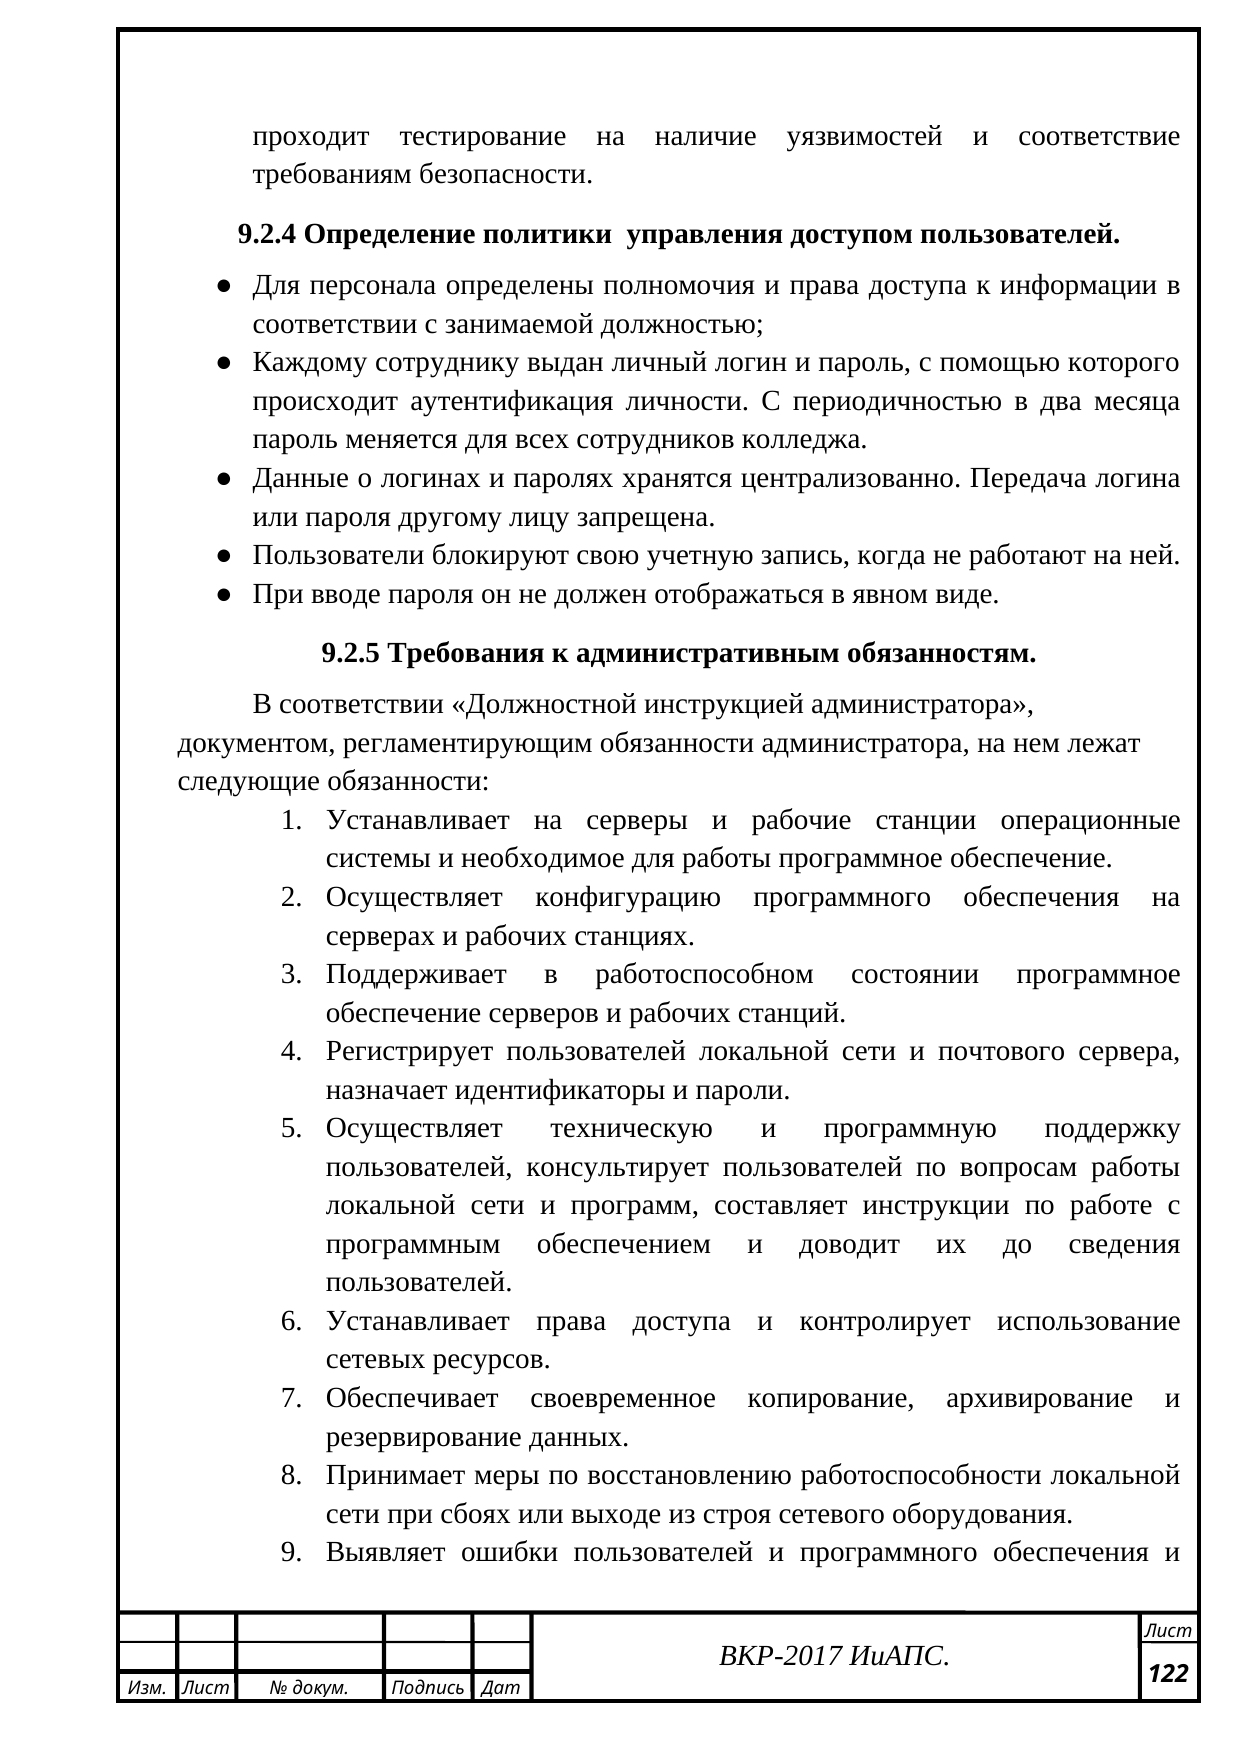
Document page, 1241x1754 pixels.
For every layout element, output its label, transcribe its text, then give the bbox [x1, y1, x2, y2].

subtitle Определение политики управления доступом пользователей. [0, 216, 1181, 249]
list Устанавливает права доступа и контролирует использование сетевых ресурсов. [281, 1303, 1181, 1375]
list Поддерживает в работоспособном состоянии программное обеспечение серверов и рабочих станций. [281, 956, 1181, 1028]
list При вводе пароля он не должен отображаться в явном виде. [215, 576, 1181, 609]
list Устанавливает на серверы и рабочие станции операционные системы и необходимое для работы программное обеспечение. [281, 802, 1181, 874]
list Осуществляет конфигурацию программного обеспечения на серверах и рабочих станциях. [281, 879, 1181, 951]
text В соответствии «Должностной инструкцией администратора», документом, регламентирующим обязанности администратора, на нем лежат следующие обязанности: [177, 686, 1181, 797]
list Данные о логинах и паролях хранятся централизованно. Передача логина или пароля другому лицу запрещена. [215, 460, 1181, 532]
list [281, 1534, 1181, 1568]
subtitle Требования к административным обязанностям. [0, 635, 1181, 669]
list Регистрирует пользователей локальной сети и почтового сервера, назначает идентификаторы и пароли. [281, 1033, 1181, 1105]
list Принимает меры по восстановлению работоспособности локальной сети при сбоях или выходе из строя сетевого оборудования. [281, 1457, 1181, 1529]
list Обеспечивает своевременное копирование, архивирование и резервирование данных. [281, 1380, 1181, 1452]
list Для персонала определены полномочия и права доступа к информации в соответствии с занимаемой должностью; [215, 267, 1181, 339]
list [215, 118, 1181, 190]
list Пользователи блокируют свою учетную запись, когда не работают на ней. [215, 537, 1181, 571]
list Осуществляет техническую и программную поддержку пользователей, консультирует пользователей по вопросам работы локальной сети и программ, составляет инструкции по работе с программным обеспечением и доводит их до сведения пользователей. [281, 1110, 1181, 1298]
list Каждому сотруднику выдан личный логин и пароль, с помощью которого происходит аутентификация личности. С периодичностью в два месяца пароль меняется для всех сотрудников колледжа. [215, 344, 1181, 455]
